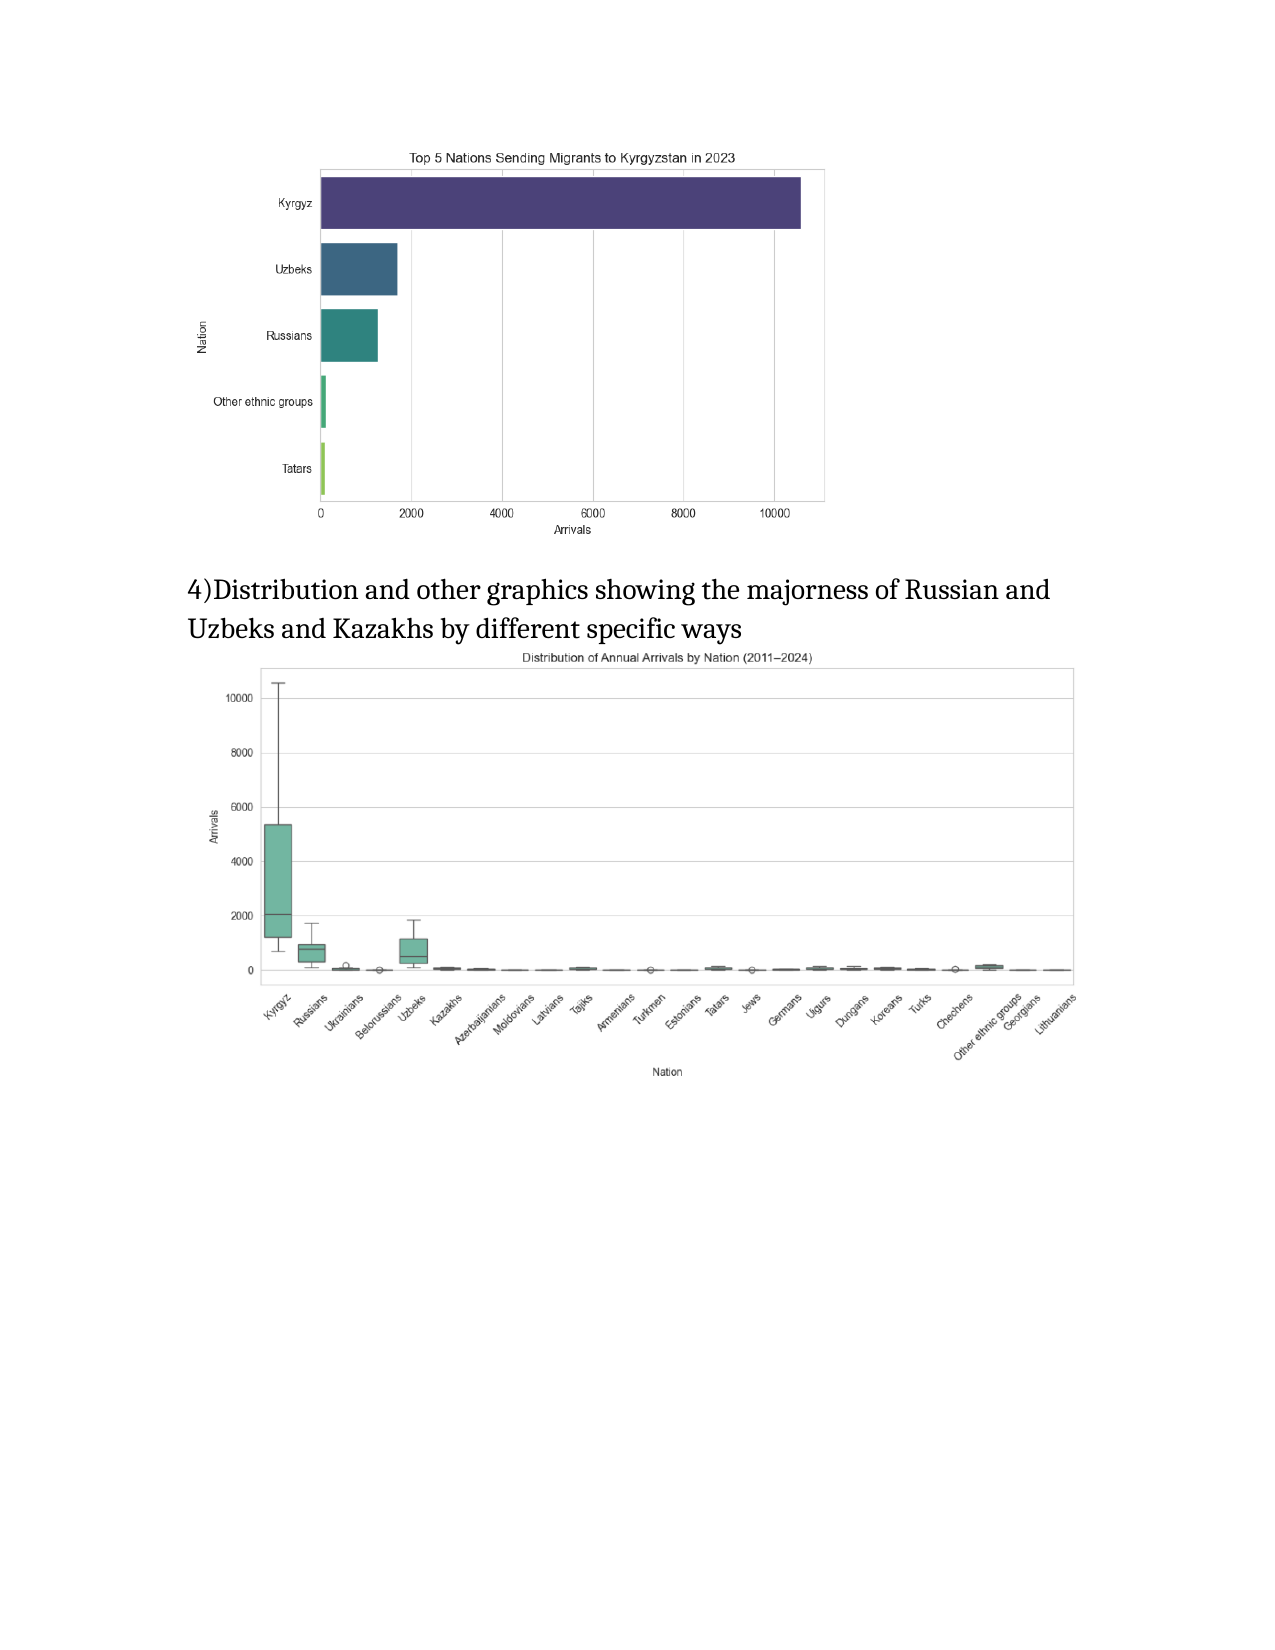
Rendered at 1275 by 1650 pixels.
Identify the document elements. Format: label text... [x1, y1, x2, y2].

picture [187, 150, 1088, 549]
picture [187, 649, 1088, 1085]
text 4)Distribution and other graphics showing the majorness of Russian and Uzbeks and Kazakhs by different specific ways [187, 573, 1087, 649]
